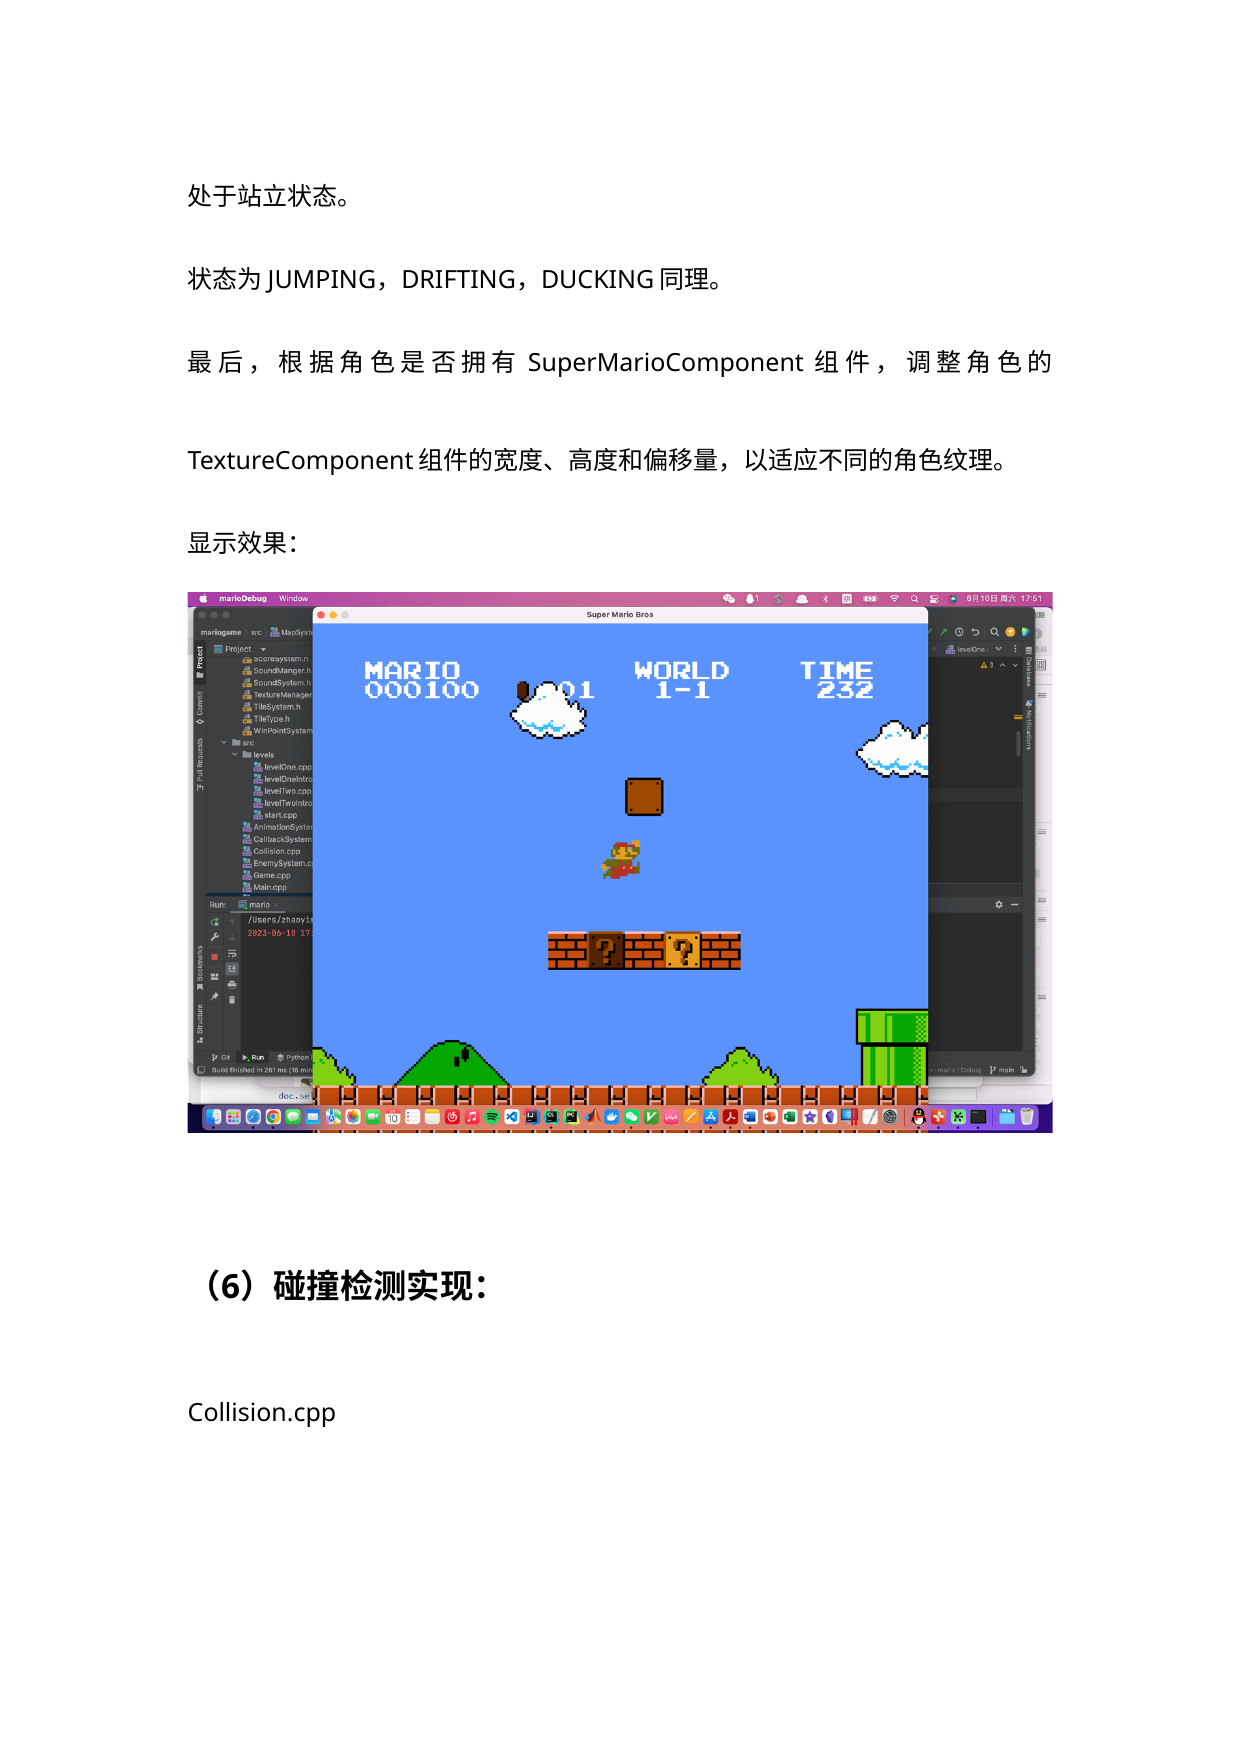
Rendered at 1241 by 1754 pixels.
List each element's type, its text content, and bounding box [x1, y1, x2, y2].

text 状态为JUMPING，DRIFTING，DUCKING同理。 [187, 245, 1053, 310]
text Collision.cpp [187, 1379, 1053, 1444]
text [187, 162, 1053, 227]
subtitle （6）碰撞检测实现： [187, 1251, 1053, 1316]
picture [187, 592, 1053, 1133]
text 最后，根据角色是否拥有SuperMarioComponent组件，调整角色的TextureComponent组件的宽度、高度和偏移量，以适应不同的角色纹理。 [187, 328, 1053, 491]
text 显示效果： [187, 509, 1053, 574]
